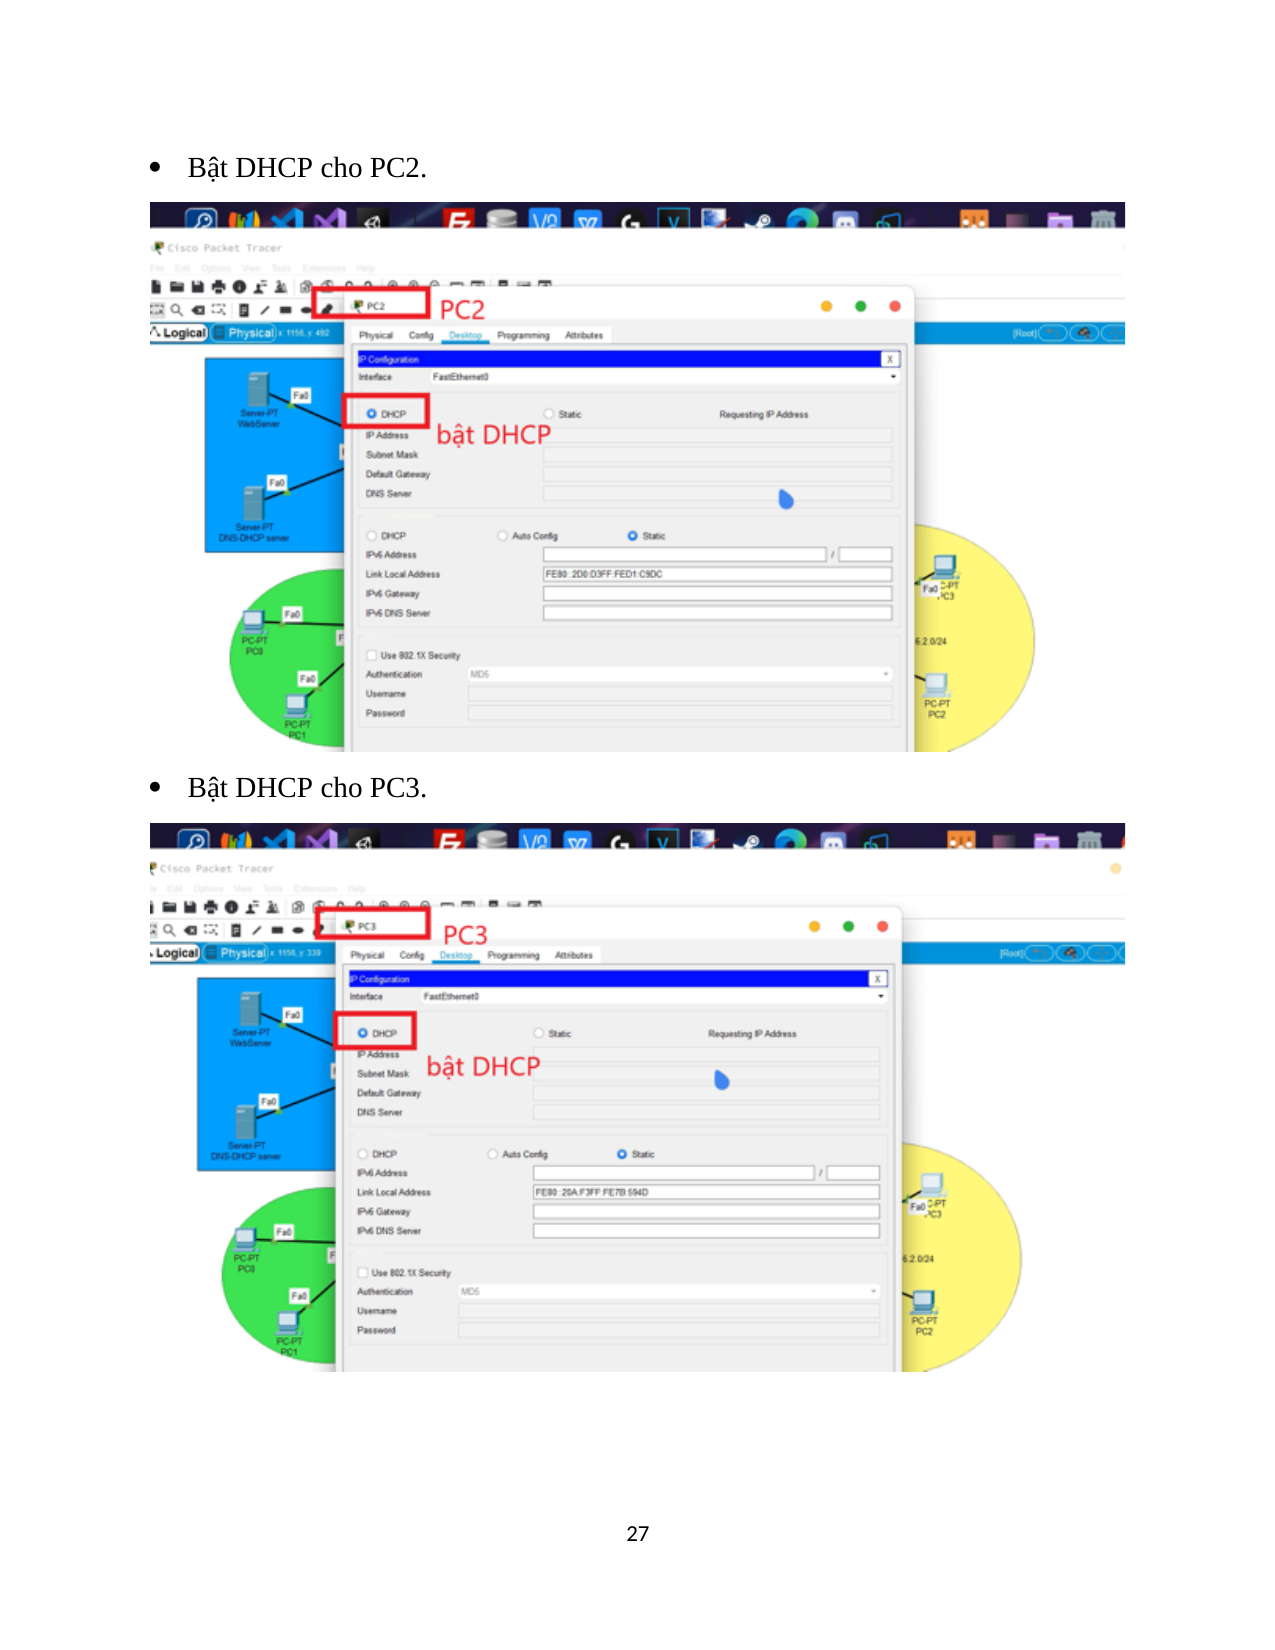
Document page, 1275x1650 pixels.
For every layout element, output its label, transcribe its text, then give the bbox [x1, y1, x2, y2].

picture [150, 202, 1125, 752]
picture [1000, 950, 1025, 958]
picture [150, 823, 1125, 1372]
picture [1093, 957, 1110, 961]
list Bật DHCP cho PC2. [150, 150, 1125, 184]
list Bật DHCP cho PC3. [150, 771, 1125, 804]
picture [1031, 957, 1048, 961]
